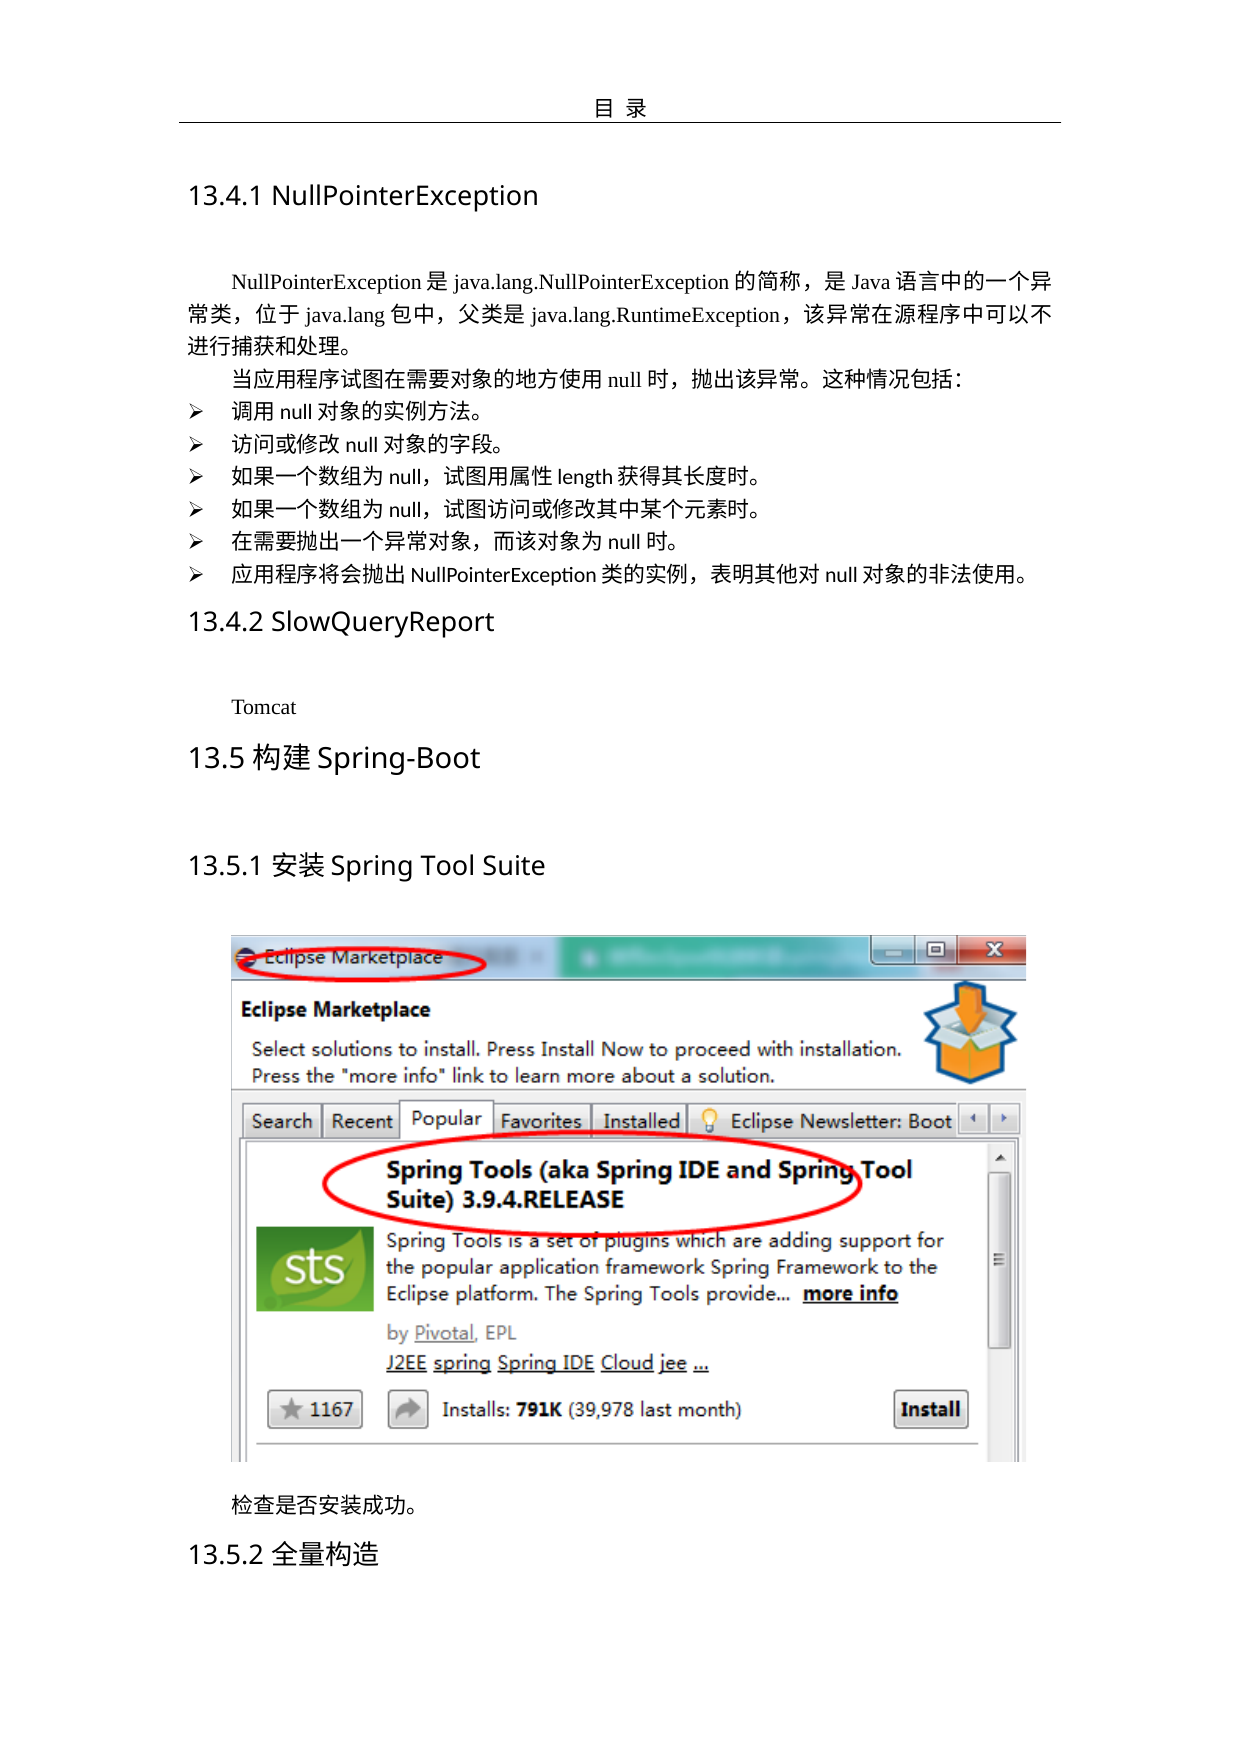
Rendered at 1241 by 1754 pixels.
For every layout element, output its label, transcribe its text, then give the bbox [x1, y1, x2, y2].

list 如果一个数组为null，试图访问或修改其中某个元素时。 [187, 491, 1053, 524]
list 访问或修改 null 对象的字段。 [187, 426, 1053, 459]
list 如果一个数组为null，试图用属性length获得其长度时。 [187, 459, 1053, 491]
subtitle 全量构造 [187, 1520, 1053, 1585]
text Tomcat [187, 691, 1053, 723]
text NullPointerException是java.lang.NullPointerException的简称，是Java语言中的一个异常类，位于java.lang包中，父类是java.lang.RuntimeException，该异常在源程序中可以不进行捕获和处理。 [187, 264, 1053, 361]
text 检查是否安装成功。 [187, 1487, 1053, 1520]
subtitle NullPointerException [187, 162, 1053, 227]
list 应用程序将会抛出NullPointerException类的实例，表明其他对 null 对象的非法使用。 [187, 556, 1053, 589]
subtitle 安装Spring Tool Suite [187, 831, 1053, 896]
subtitle SlowQueryReport [187, 589, 1053, 654]
picture [231, 935, 1027, 1462]
subtitle 构建Spring-Boot [187, 723, 1053, 788]
list 调用 null 对象的实例方法。 [187, 394, 1053, 426]
text 当应用程序试图在需要对象的地方使用 null 时，抛出该异常。这种情况包括： [187, 361, 1053, 394]
list 在需要抛出一个异常对象，而该对象为 null 时。 [187, 524, 1053, 556]
